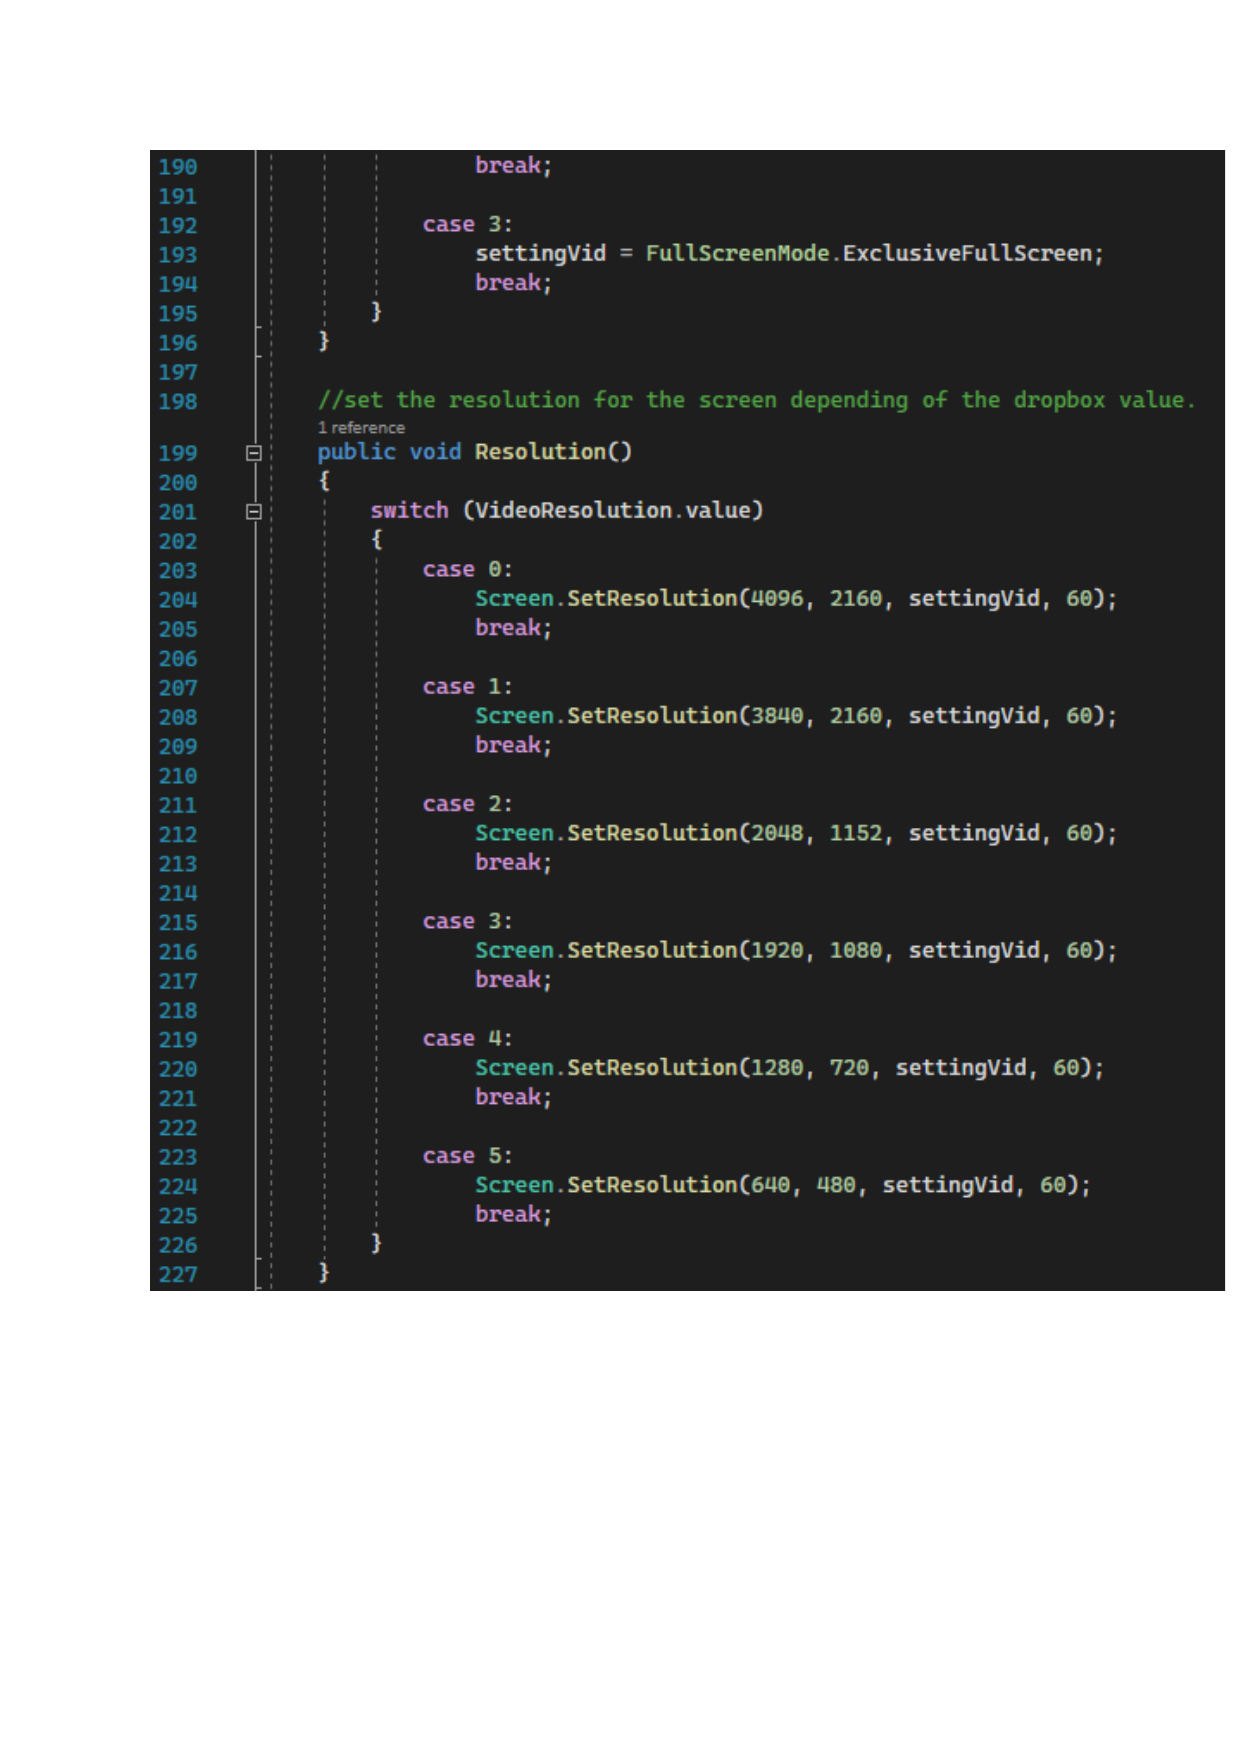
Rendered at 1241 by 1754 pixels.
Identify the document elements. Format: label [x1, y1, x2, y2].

picture [150, 150, 1226, 1291]
